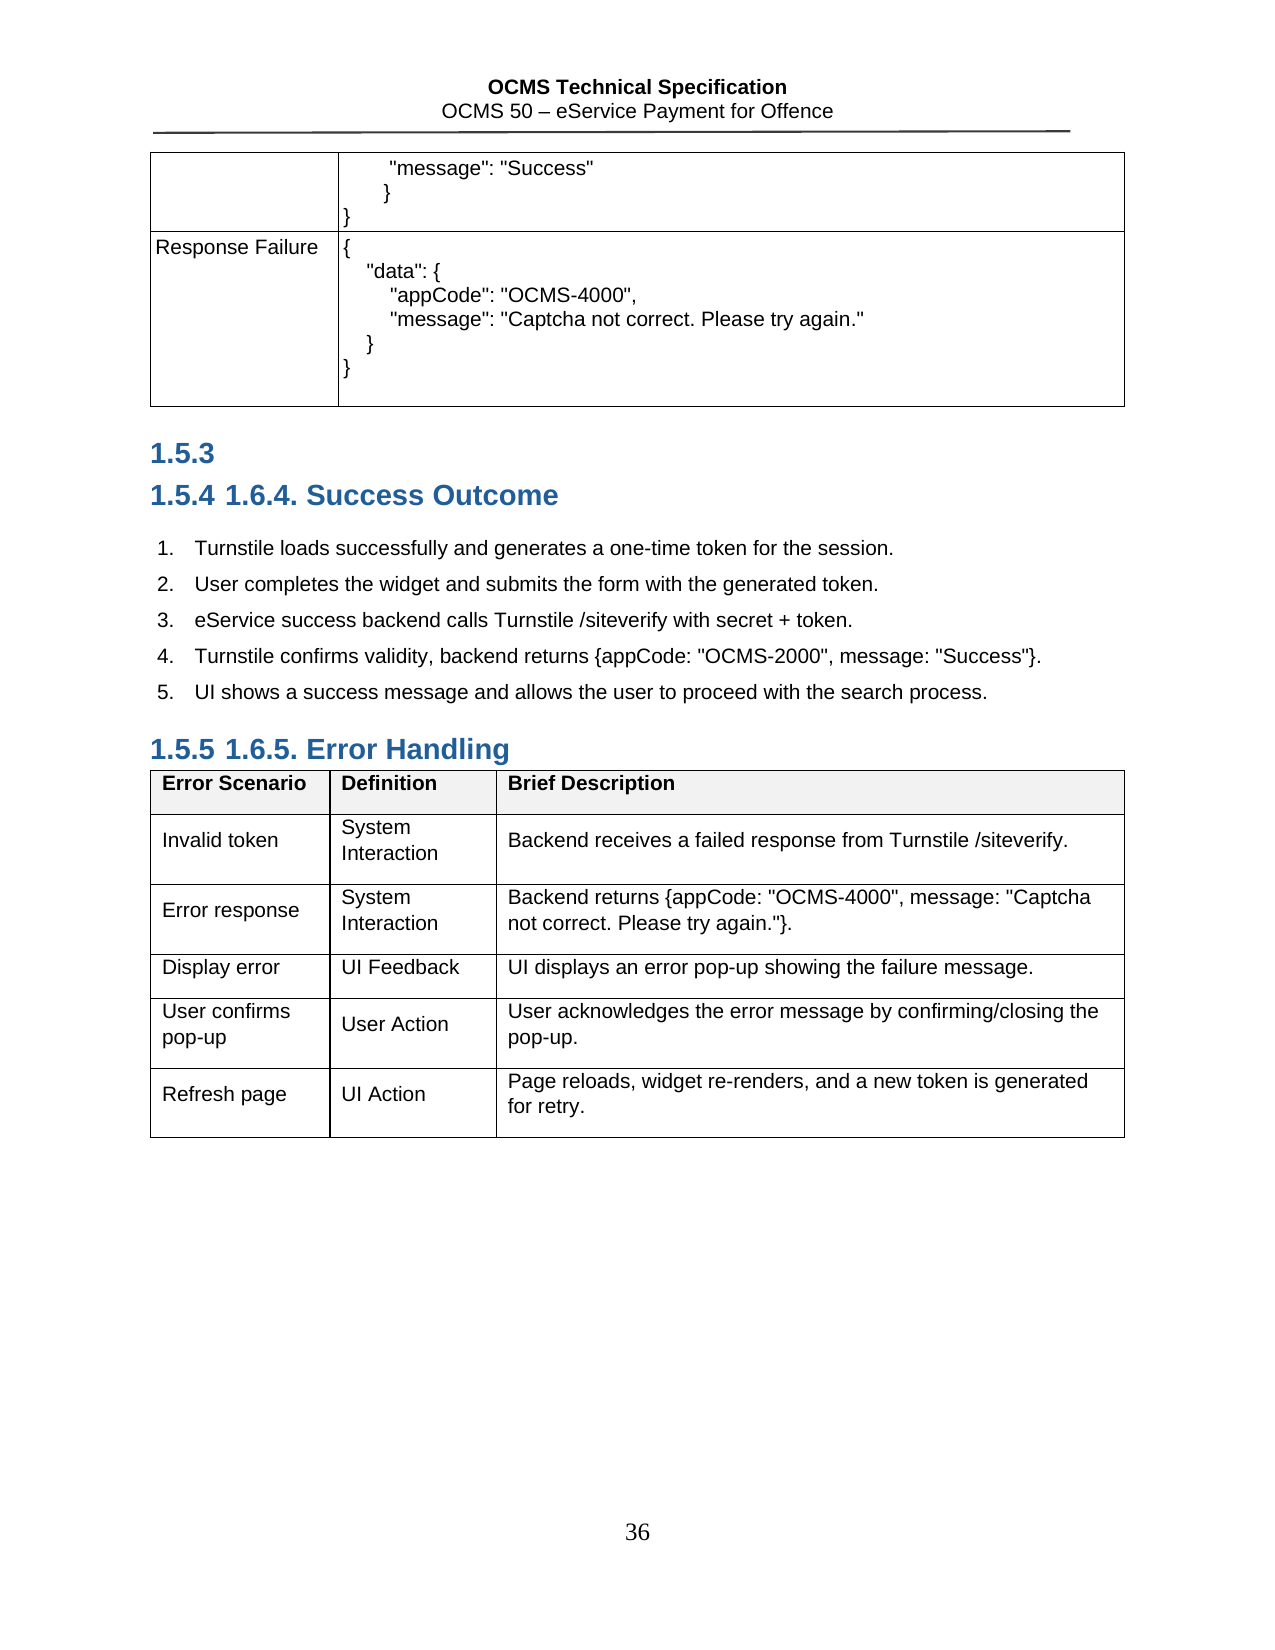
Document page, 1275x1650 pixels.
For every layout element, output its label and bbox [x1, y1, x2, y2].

table_cell [151, 232, 338, 406]
table_cell [151, 815, 329, 884]
table_cell [497, 955, 1124, 998]
table_cell [151, 955, 329, 998]
table_header [497, 771, 1124, 814]
table_cell [497, 999, 1124, 1067]
table_cell [151, 999, 329, 1067]
table_cell [331, 955, 496, 998]
table_cell [151, 153, 338, 231]
table_cell [331, 1069, 496, 1137]
table_cell [497, 815, 1124, 884]
table_cell [331, 815, 496, 884]
table_cell [497, 1069, 1124, 1137]
table_cell [331, 885, 496, 954]
table_cell [151, 885, 329, 954]
table_cell [331, 999, 496, 1067]
table_header [331, 771, 496, 814]
table_header [151, 771, 329, 814]
table_cell [339, 232, 1124, 406]
table_cell [339, 153, 1124, 231]
table_cell [151, 1069, 329, 1137]
table_cell [497, 885, 1124, 954]
